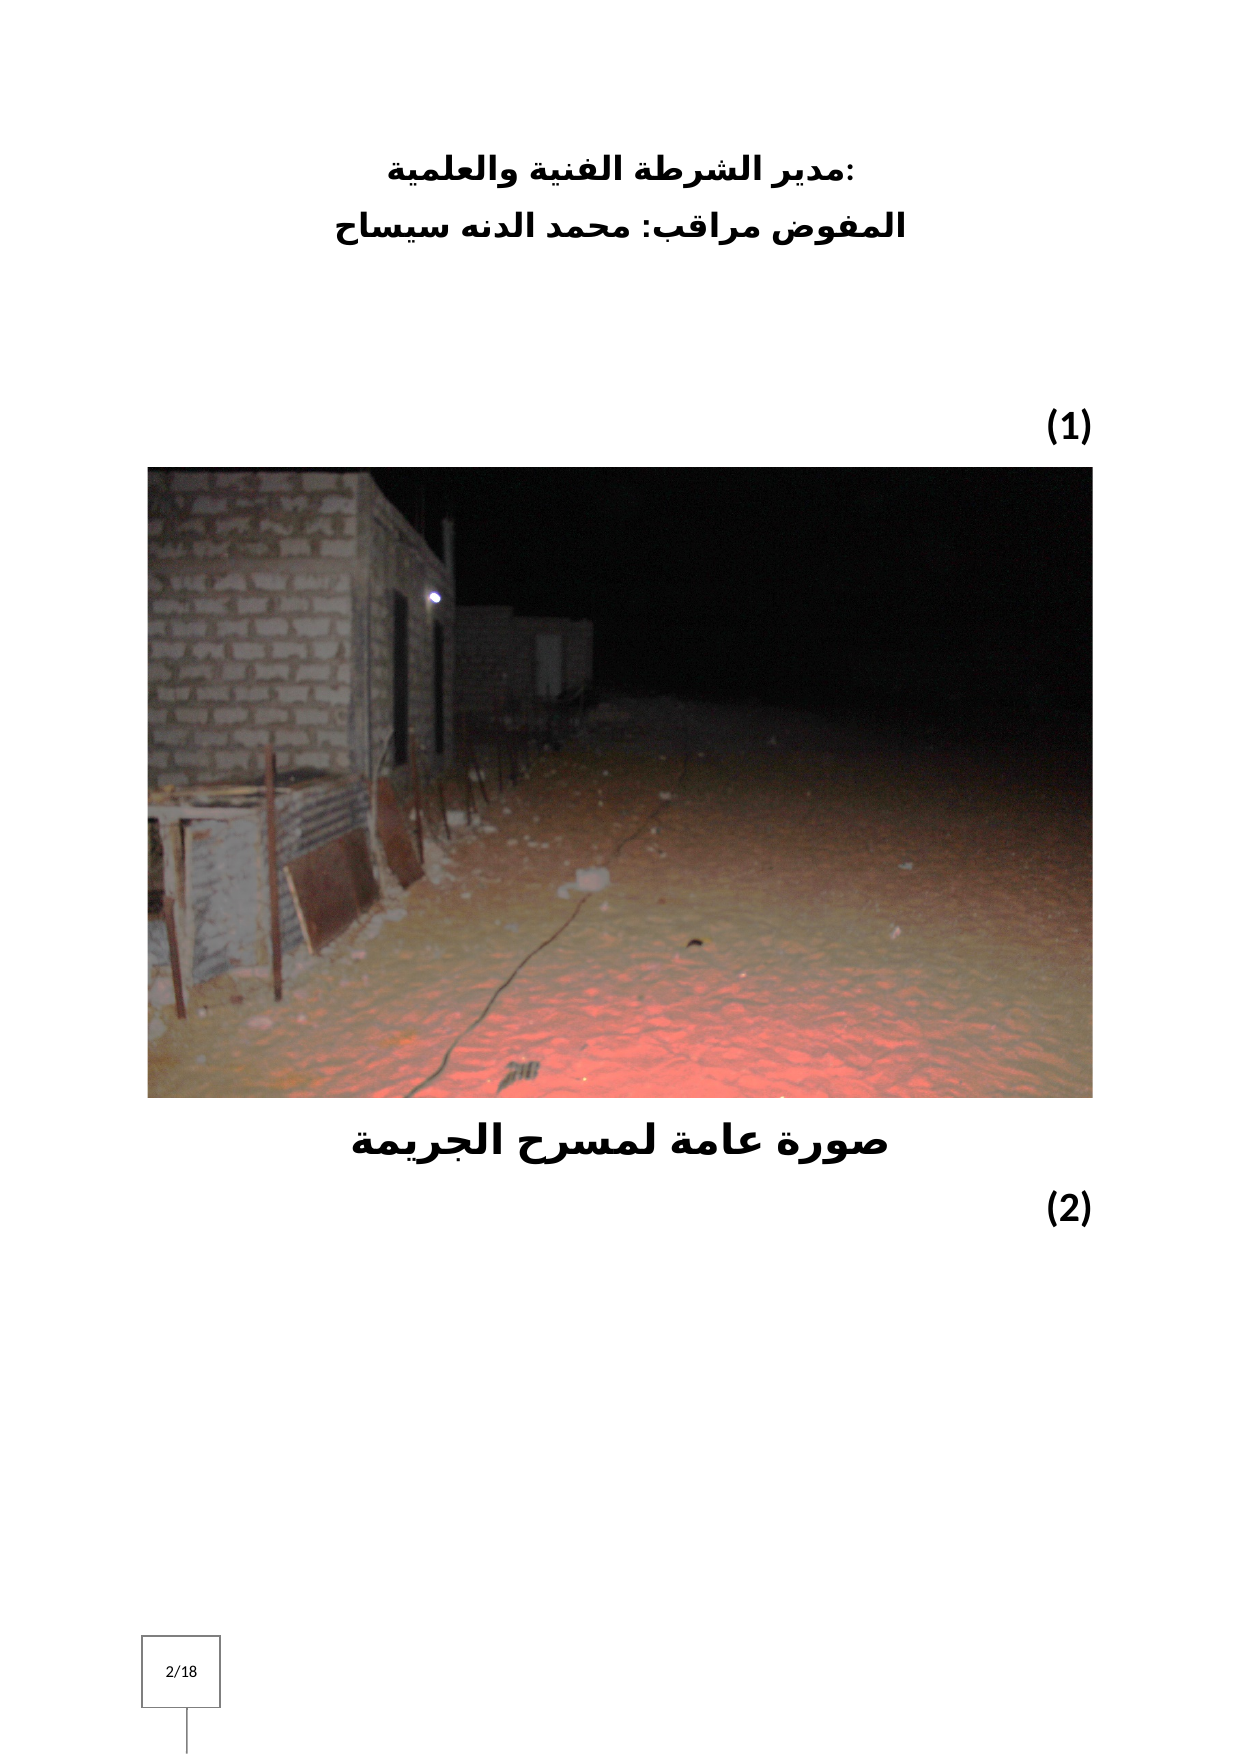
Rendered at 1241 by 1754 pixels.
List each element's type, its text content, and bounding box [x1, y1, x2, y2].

text (1) [148, 399, 1093, 450]
text مدير الشرطة الفنية والعلمية: [148, 148, 1093, 188]
text (2) [148, 1181, 1093, 1232]
text المفوض مراقب: محمد الدنه سيساح [148, 206, 1093, 244]
text صورة عامة لمسرح الجريمة [148, 1115, 1093, 1163]
picture [147, 467, 1093, 1098]
